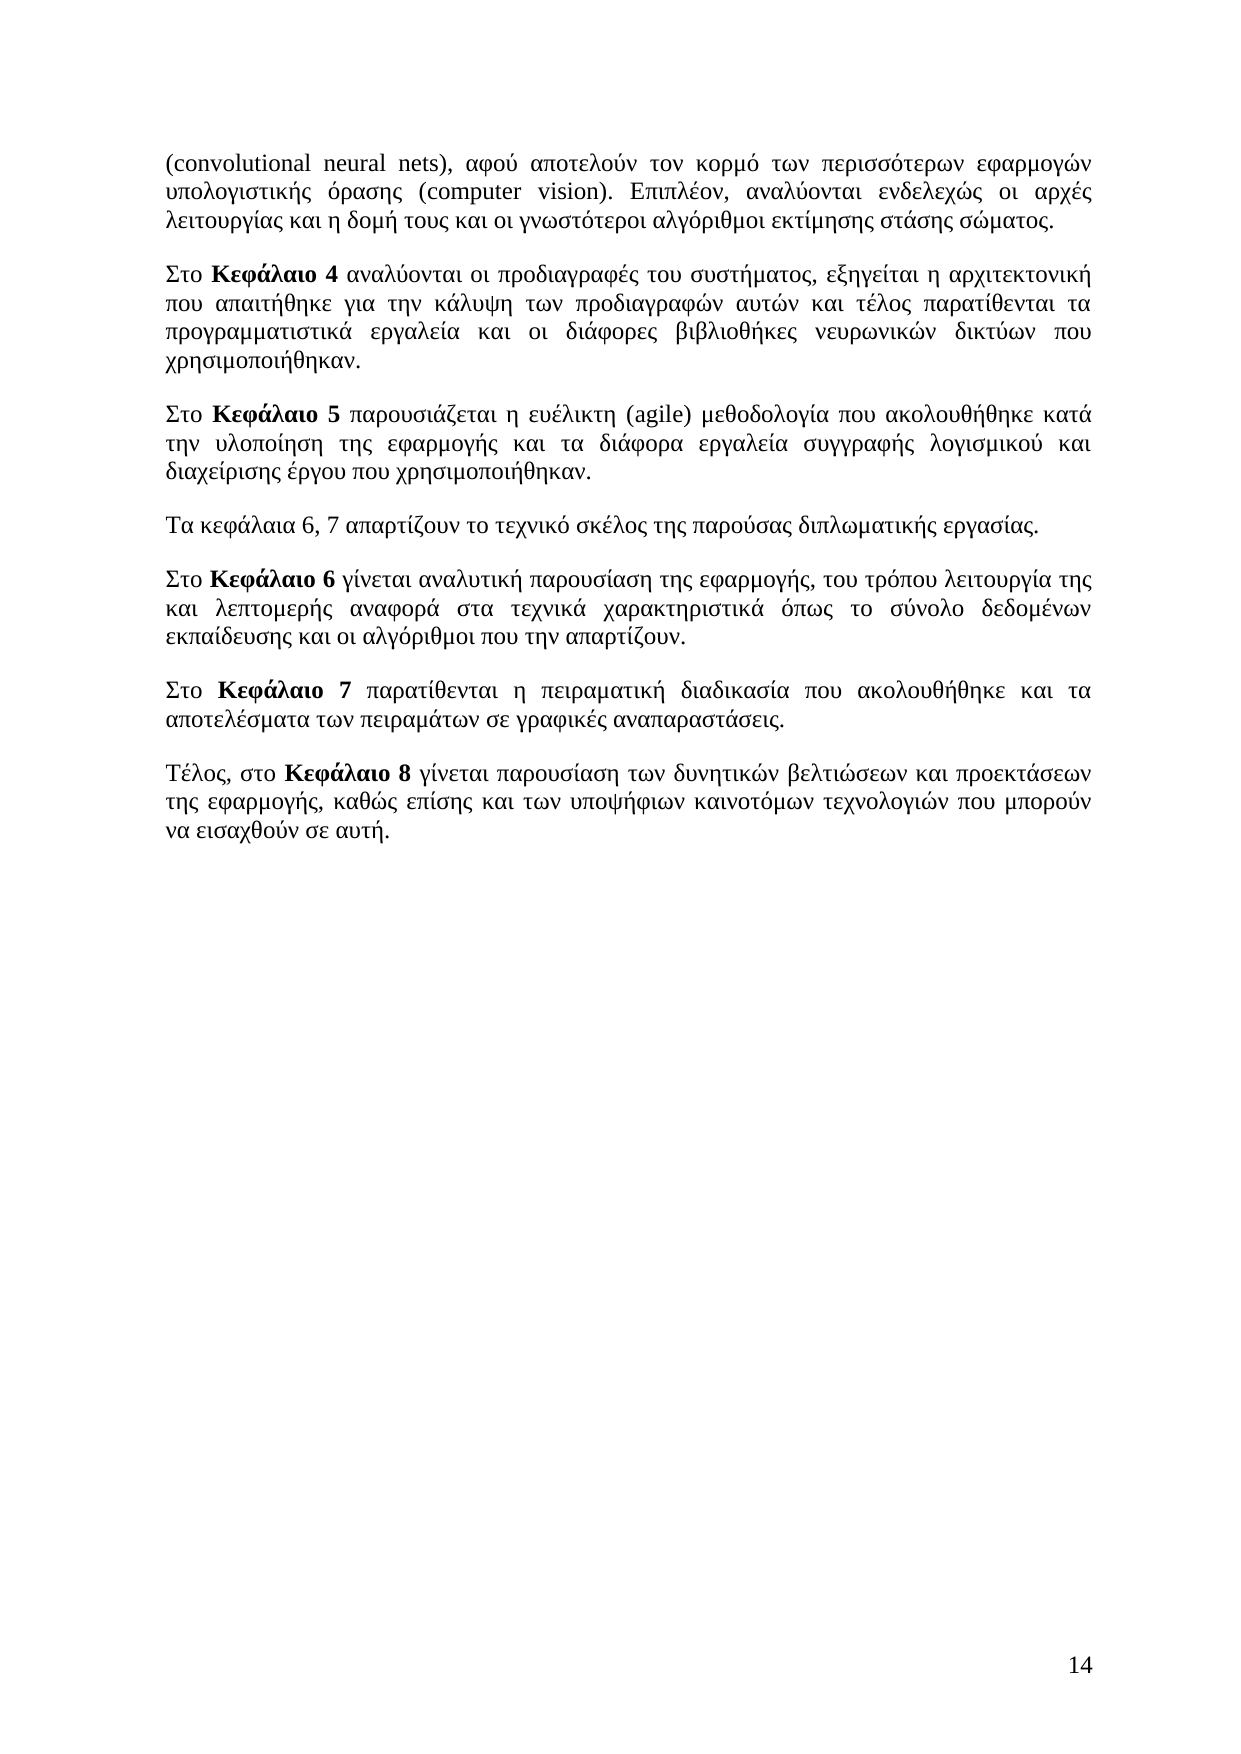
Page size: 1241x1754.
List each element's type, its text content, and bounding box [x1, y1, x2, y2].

text Στο Κεφάλαιο 4 αναλύονται οι προδιαγραφές του συστήματος, εξηγείται η αρχιτεκτονική που απαιτήθηκε για την κάλυψη των προδιαγραφών αυτών και τέλος παρατίθενται τα προγραμματιστικά εργαλεία και οι διάφορες βιβλιοθήκες νευρωνικών δικτύων που χρησιμοποιήθηκαν. [165, 259, 1092, 374]
text Στο Κεφάλαιο 6 γίνεται αναλυτική παρουσίαση της εφαρμογής, του τρόπου λειτουργία της και λεπτομερής αναφορά στα τεχνικά χαρακτηριστικά όπως το σύνολο δεδομένων εκπαίδευσης και οι αλγόριθμοι που την απαρτίζουν. [165, 564, 1092, 650]
text Τέλος, στο Κεφάλαιο 8 γίνεται παρουσίαση των δυνητικών βελτιώσεων και προεκτάσεων της εφαρμογής, καθώς επίσης και των υποψήφιων καινοτόμων τεχνολογιών που μπορούν να εισαχθούν σε αυτή. [165, 758, 1092, 844]
text Τα κεφάλαια 6, 7 απαρτίζουν το τεχνικό σκέλος της παρούσας διπλωματικής εργασίας. [165, 510, 1092, 539]
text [165, 148, 1092, 234]
text Στο Κεφάλαιο 7 παρατίθενται η πειραματική διαδικασία που ακολουθήθηκε και τα αποτελέσματα των πειραμάτων σε γραφικές αναπαραστάσεις. [165, 675, 1092, 733]
text Στο Κεφάλαιο 5 παρουσιάζεται η ευέλικτη (agile) μεθοδολογία που ακολουθήθηκε κατά την υλοποίηση της εφαρμογής και τα διάφορα εργαλεία συγγραφής λογισμικού και διαχείρισης έργου που χρησιμοποιήθηκαν. [165, 399, 1092, 485]
